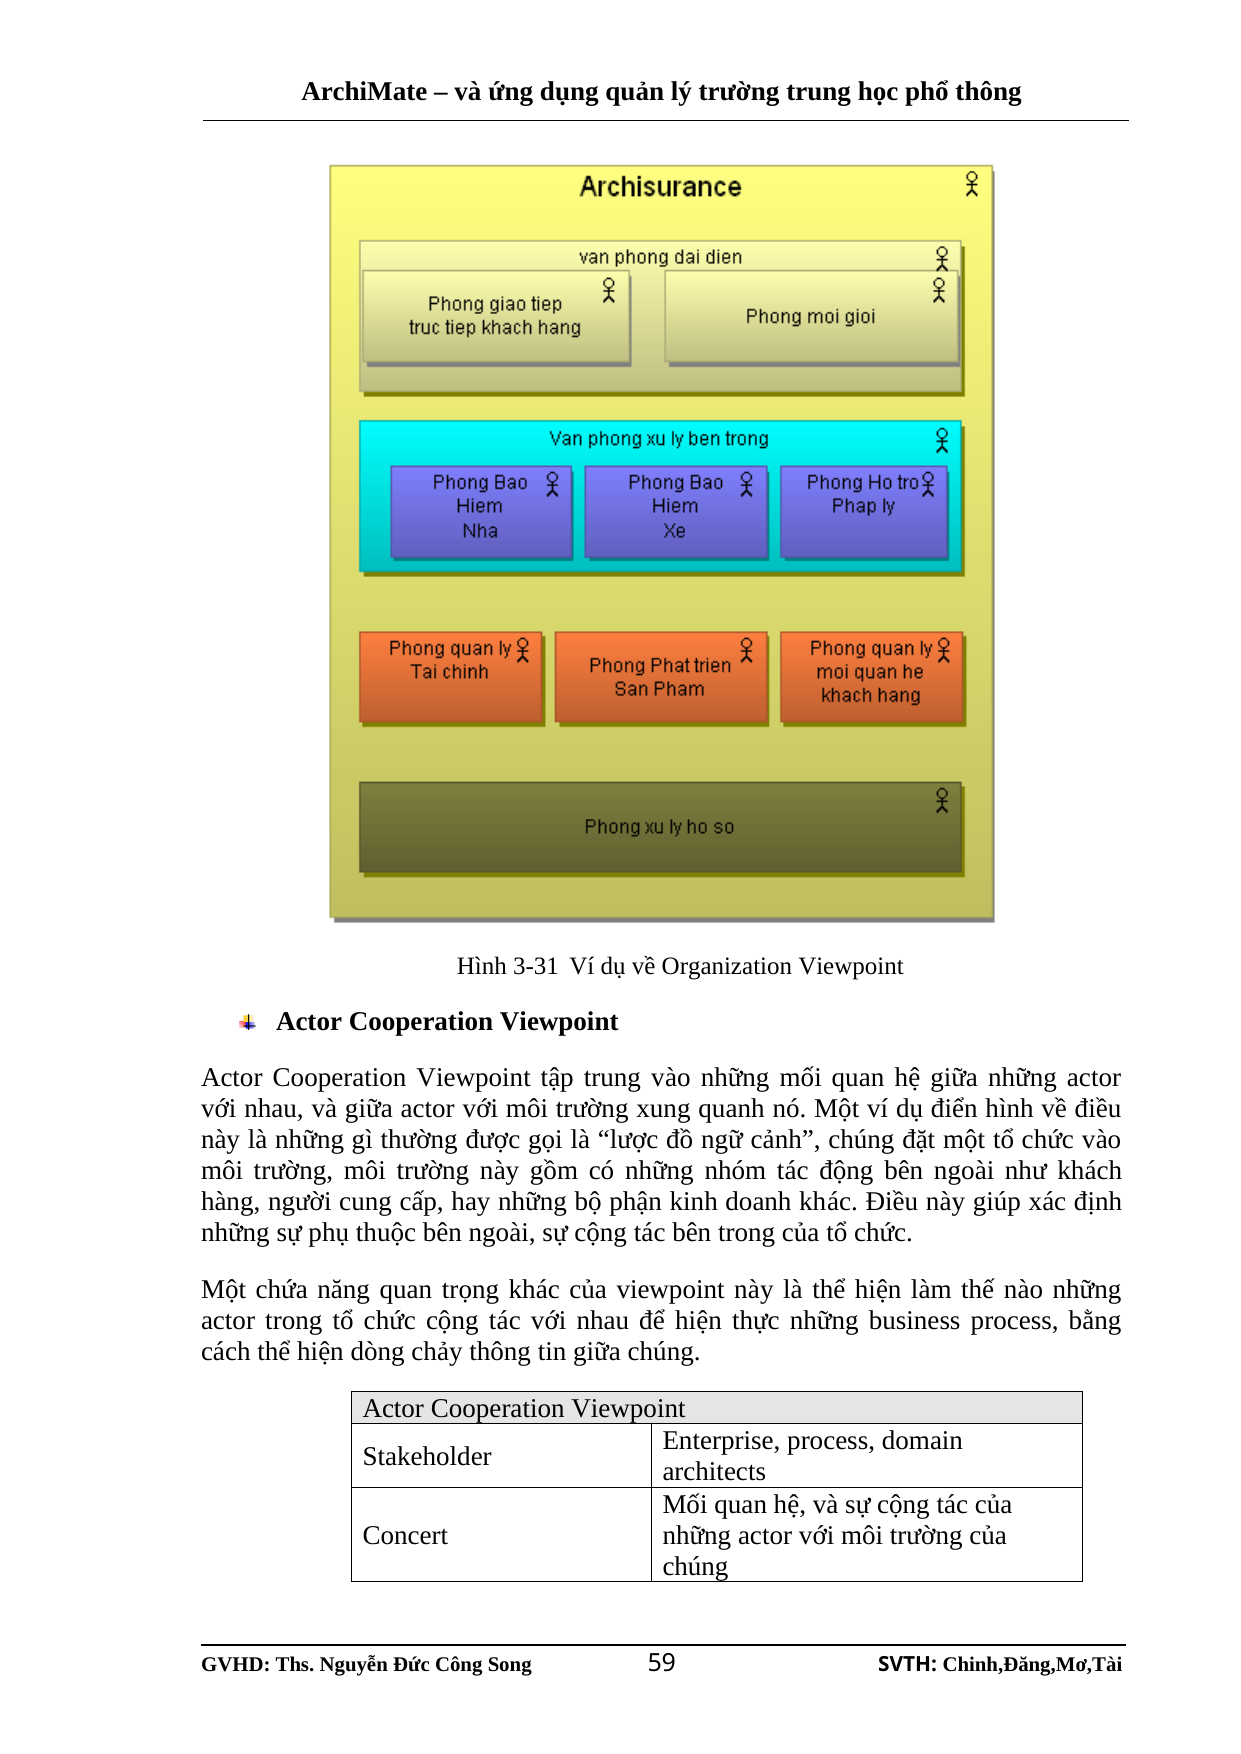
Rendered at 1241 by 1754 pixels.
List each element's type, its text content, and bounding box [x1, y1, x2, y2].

table_cell , process, domain architects [652, 1424, 1082, 1487]
picture [239, 1013, 256, 1030]
text Actor Cooperation Viewpoint tập trung vào những mối quan hệ giữa những actor với nhau, và giữa actor với môi trường xung quanh nó. Một ví dụ điển hình về điều này là những gì thường được gọi là “lược đồ ngữ cảnh”, chúng đặt một tổ chức vào môi trường, môi trường này gồm có những nhóm tác động bên ngoài như khách hàng, người cung cấp, hay những bộ phận kinh doanh khác. Điều này giúp xác định những sự phụ thuộc bên ngoài, sự cộng tác bên trong của tổ chức. [201, 1061, 1122, 1248]
table_cell Stakeholder [352, 1424, 651, 1487]
text Actor Cooperation Viewpoint [238, 1005, 1122, 1036]
table_header Actor Cooperation Viewpoint [352, 1392, 1082, 1423]
text Ví dụ về Organization Viewpoint [238, 951, 1122, 980]
picture [325, 159, 998, 926]
table_cell Concert [352, 1488, 651, 1581]
table_cell Mối quan hệ, và sự cộng tác của những actor với môi trường của chúng [652, 1488, 1082, 1581]
text Một chứa năng quan trọng khác của viewpoint này là thể hiện làm thế nào những actor trong tổ chức cộng tác với nhau để hiện thực những business process, bằng cách thể hiện dòng chảy thông tin giữa chúng. [201, 1273, 1122, 1366]
